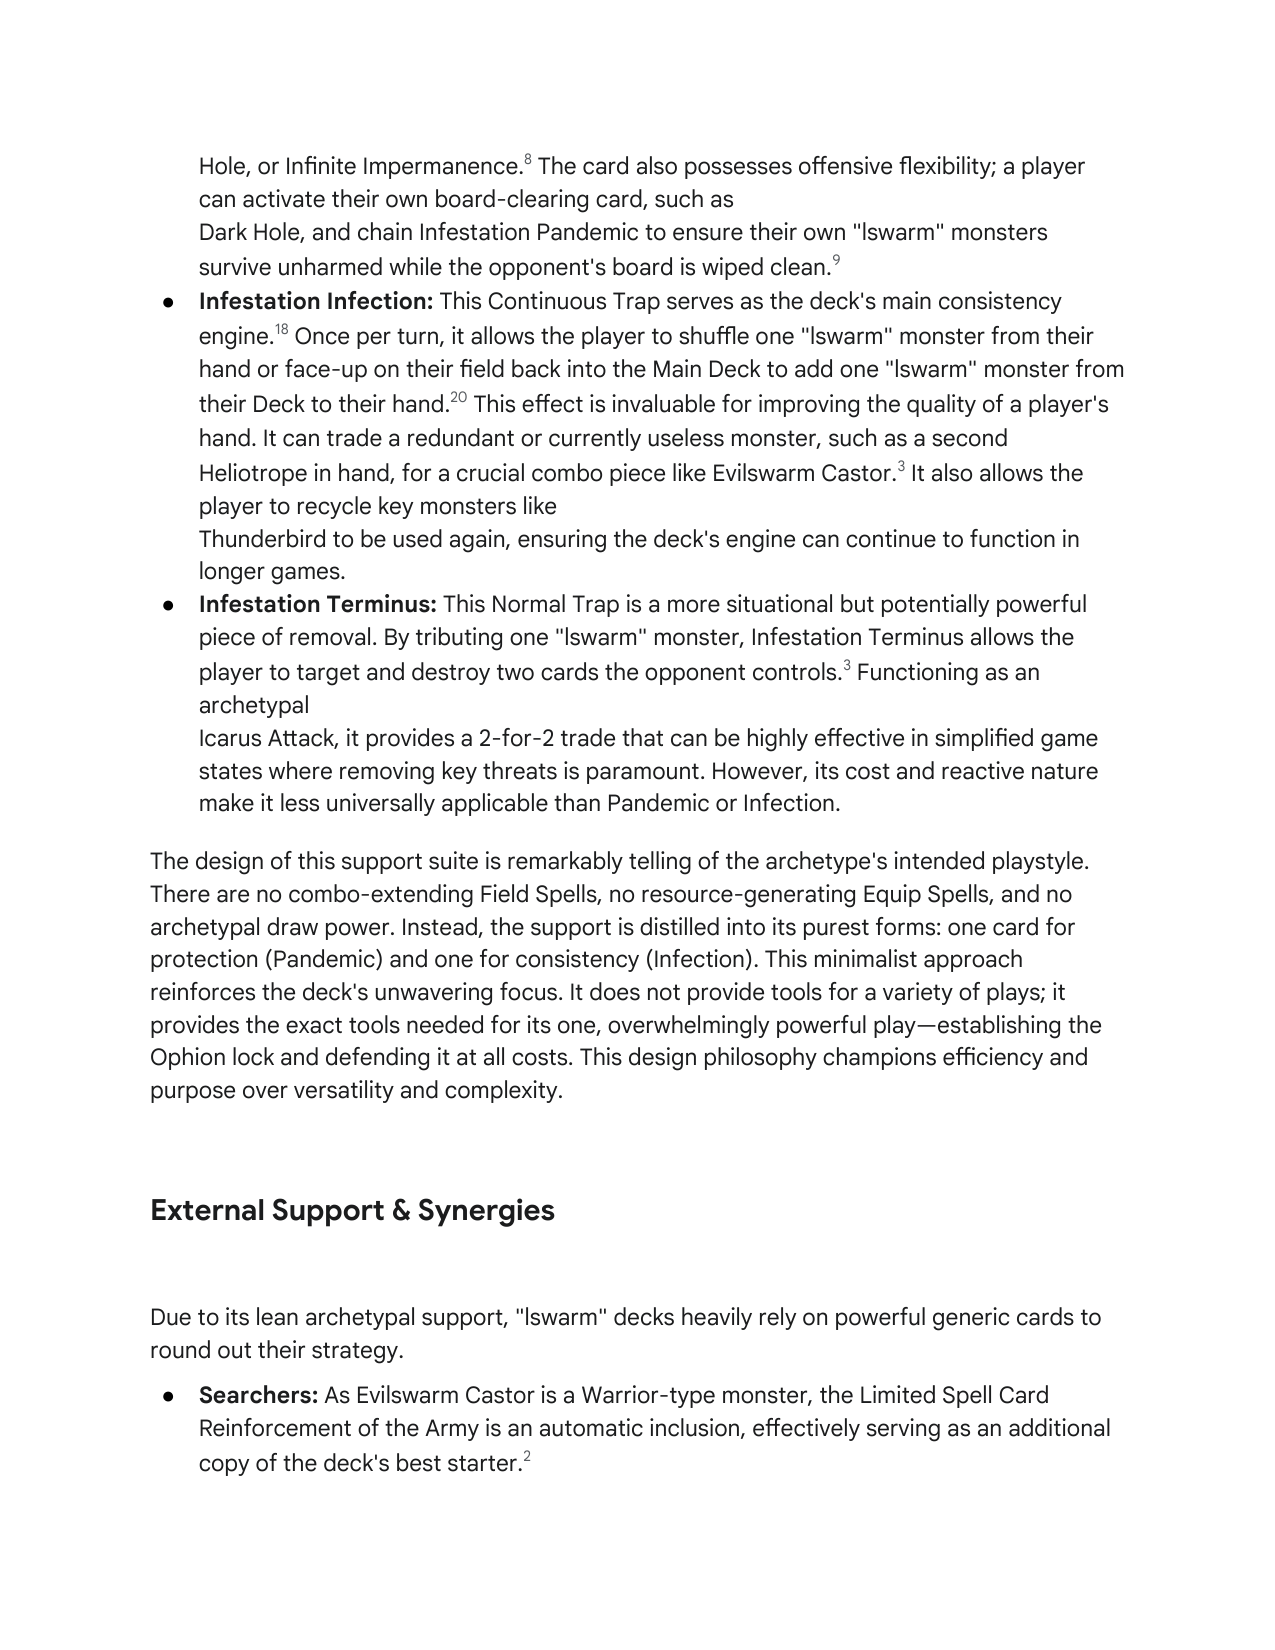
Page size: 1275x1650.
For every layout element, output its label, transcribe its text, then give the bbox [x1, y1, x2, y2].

text Due to its lean archetypal support, "lswarm" decks heavily rely on powerful generic cards to round out their strategy. [150, 1303, 1125, 1365]
list Searchers: As Evilswarm Castor is a Warrior-type monster, the Limited Spell Card Reinforcement of the Army is an automatic inclusion, effectively serving as an additional copy of the deck's best starter.2 [161, 1381, 1125, 1479]
text The design of this support suite is remarkably telling of the archetype's intended playstyle. There are no combo-extending Field Spells, no resource-generating Equip Spells, and no archetypal draw power. Instead, the support is distilled into its purest forms: one card for protection (Pandemic) and one for consistency (Infection). This minimalist approach reinforces the deck's unwavering focus. It does not provide tools for a variety of plays; it provides the exact tools needed for its one, overwhelmingly powerful play—establishing the Ophion lock and defending it at all costs. This design philosophy champions efficiency and purpose over versatility and complexity. [150, 847, 1125, 1105]
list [161, 150, 1125, 282]
list Infestation Infection: This Continuous Trap serves as the deck's main consistency engine.18 Once per turn, it allows the player to shuffle one "lswarm" monster from their hand or face-up on their field back into the Main Deck to add one "lswarm" monster from their Deck to their hand.20 This effect is invaluable for improving the quality of a player's hand. It can trade a redundant or currently useless monster, such as a second Heliotrope in hand, for a crucial combo piece like Evilswarm Castor.3 It also allows the player to recycle key monsters like Thunderbird to be used again, ensuring the deck's engine can continue to function in longer games. [161, 287, 1125, 586]
list Infestation Terminus: This Normal Trap is a more situational but potentially powerful piece of removal. By tributing one "lswarm" monster, Infestation Terminus allows the player to target and destroy two cards the opponent controls.3 Functioning as an archetypal Icarus Attack, it provides a 2-for-2 trade that can be highly effective in simplified game states where removing key threats is paramount. However, its cost and reactive nature make it less universally applicable than Pandemic or Infection. [161, 590, 1125, 818]
subtitle External Support & Synergies [150, 1192, 1125, 1228]
